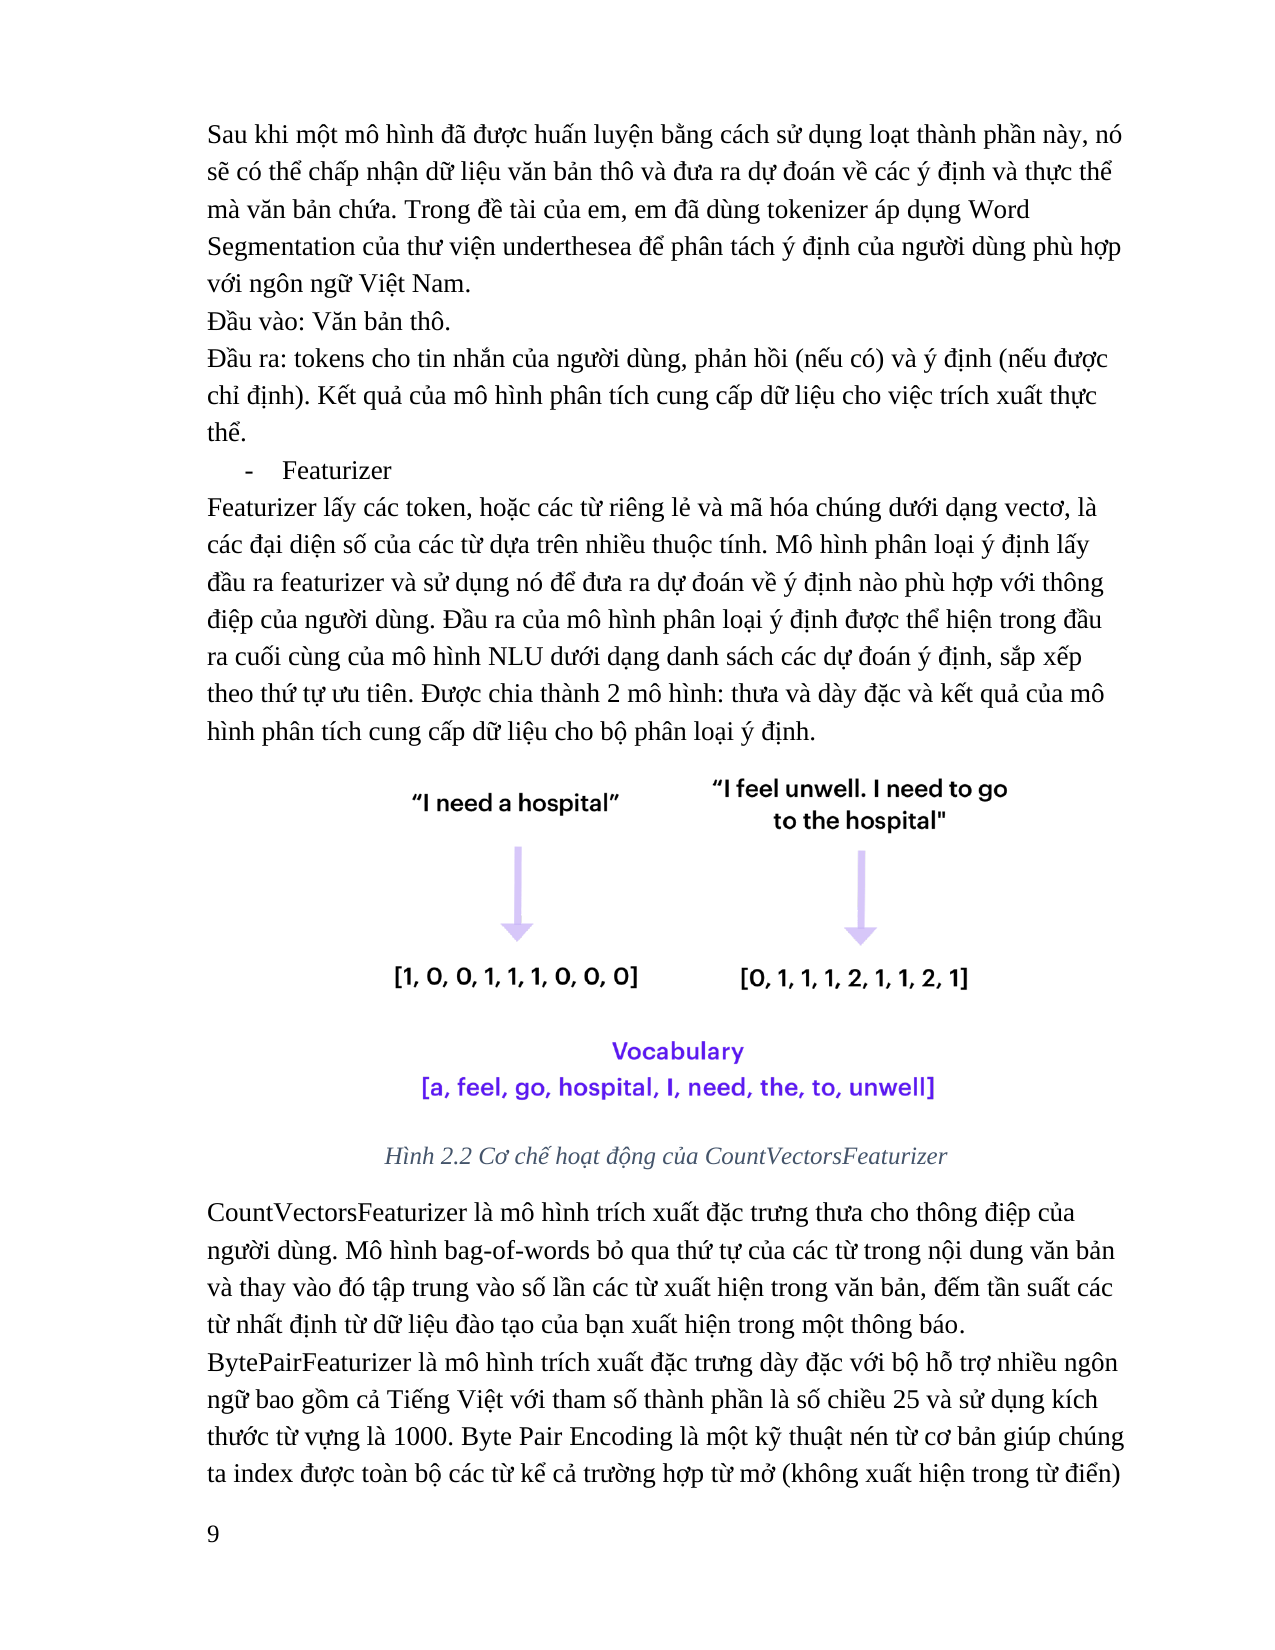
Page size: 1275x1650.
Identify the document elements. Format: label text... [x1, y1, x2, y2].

list Featurizer [244, 454, 1127, 485]
text Đầu vào: Văn bản thô. [207, 304, 1127, 336]
picture [336, 752, 1036, 1136]
text CountVectorsFeaturizer là mô hình trích xuất đặc trưng thưa cho thông điệp của người dùng. Mô hình bag-of-words bỏ qua thứ tự của các từ trong nội dung văn bản và thay vào đó tập trung vào số lần các từ xuất hiện trong văn bản, đếm tần suất các từ nhất định từ dữ liệu đào tạo của bạn xuất hiện trong một thông báo. [207, 1196, 1127, 1339]
text Hình 2.2 Cơ chế hoạt động của CountVectorsFeaturizer [207, 1141, 1127, 1170]
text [207, 1346, 1127, 1489]
text Sau khi một mô hình đã được huấn luyện bằng cách sử dụng loạt thành phần này, nó sẽ có thể chấp nhận dữ liệu văn bản thô và đưa ra dự đoán về các ý định và thực thể mà văn bản chứa. Trong đề tài của em, em đã dùng tokenizer áp dụng Word Segmentation của thư viện underthesea để phân tách ý định của người dùng phù hợp với ngôn ngữ Việt Nam. [207, 118, 1127, 298]
text Featurizer lấy các token, hoặc các từ riêng lẻ và mã hóa chúng dưới dạng vectơ, là các đại diện số của các từ dựa trên nhiều thuộc tính. Mô hình phân loại ý định lấy đầu ra featurizer và sử dụng nó để đưa ra dự đoán về ý định nào phù hợp với thông điệp của người dùng. Đầu ra của mô hình phân loại ý định được thể hiện trong đầu ra cuối cùng của mô hình NLU dưới dạng danh sách các dự đoán ý định, sắp xếp theo thứ tự ưu tiên. Được chia thành 2 mô hình: thưa và dày đặc và kết quả của mô hình phân tích cung cấp dữ liệu cho bộ phân loại ý định. [207, 491, 1127, 746]
text Đầu ra: tokens cho tin nhắn của người dùng, phản hồi (nếu có) và ý định (nếu được chỉ định). Kết quả của mô hình phân tích cung cấp dữ liệu cho việc trích xuất thực thể. [207, 342, 1127, 448]
